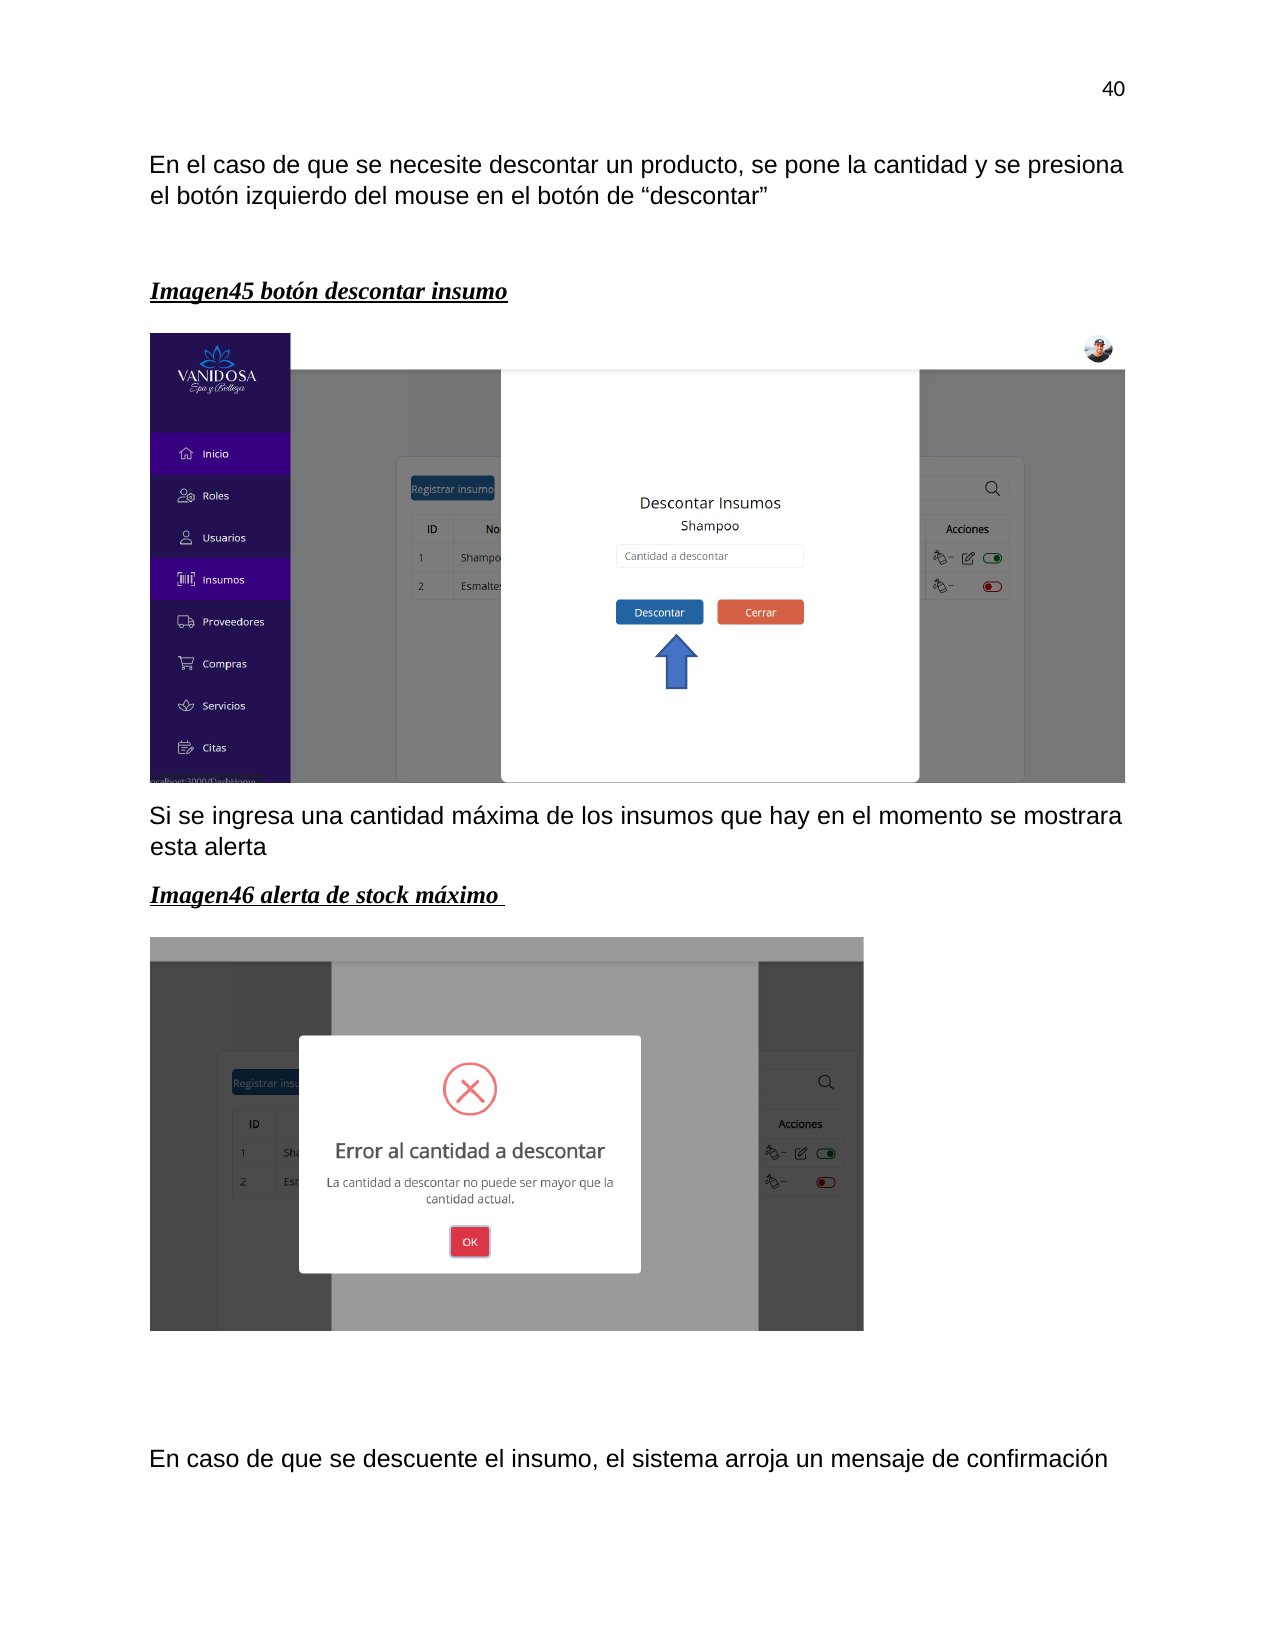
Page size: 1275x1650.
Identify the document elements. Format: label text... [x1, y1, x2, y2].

picture [150, 333, 1125, 783]
text Imagen45 botón descontar insumo [150, 276, 1125, 305]
picture [150, 937, 864, 1331]
text En el caso de que se necesite descontar un producto, se pone la cantidad y se presiona el botón izquierdo del mouse en el botón de “descontar” [149, 150, 1125, 210]
text En caso de que se descuente el insumo, el sistema arroja un mensaje de confirmación [149, 1444, 1125, 1473]
text Si se ingresa una cantidad máxima de los insumos que hay en el momento se mostrara esta alerta [149, 801, 1125, 861]
text Imagen46 alerta de stock máximo [150, 880, 1125, 908]
